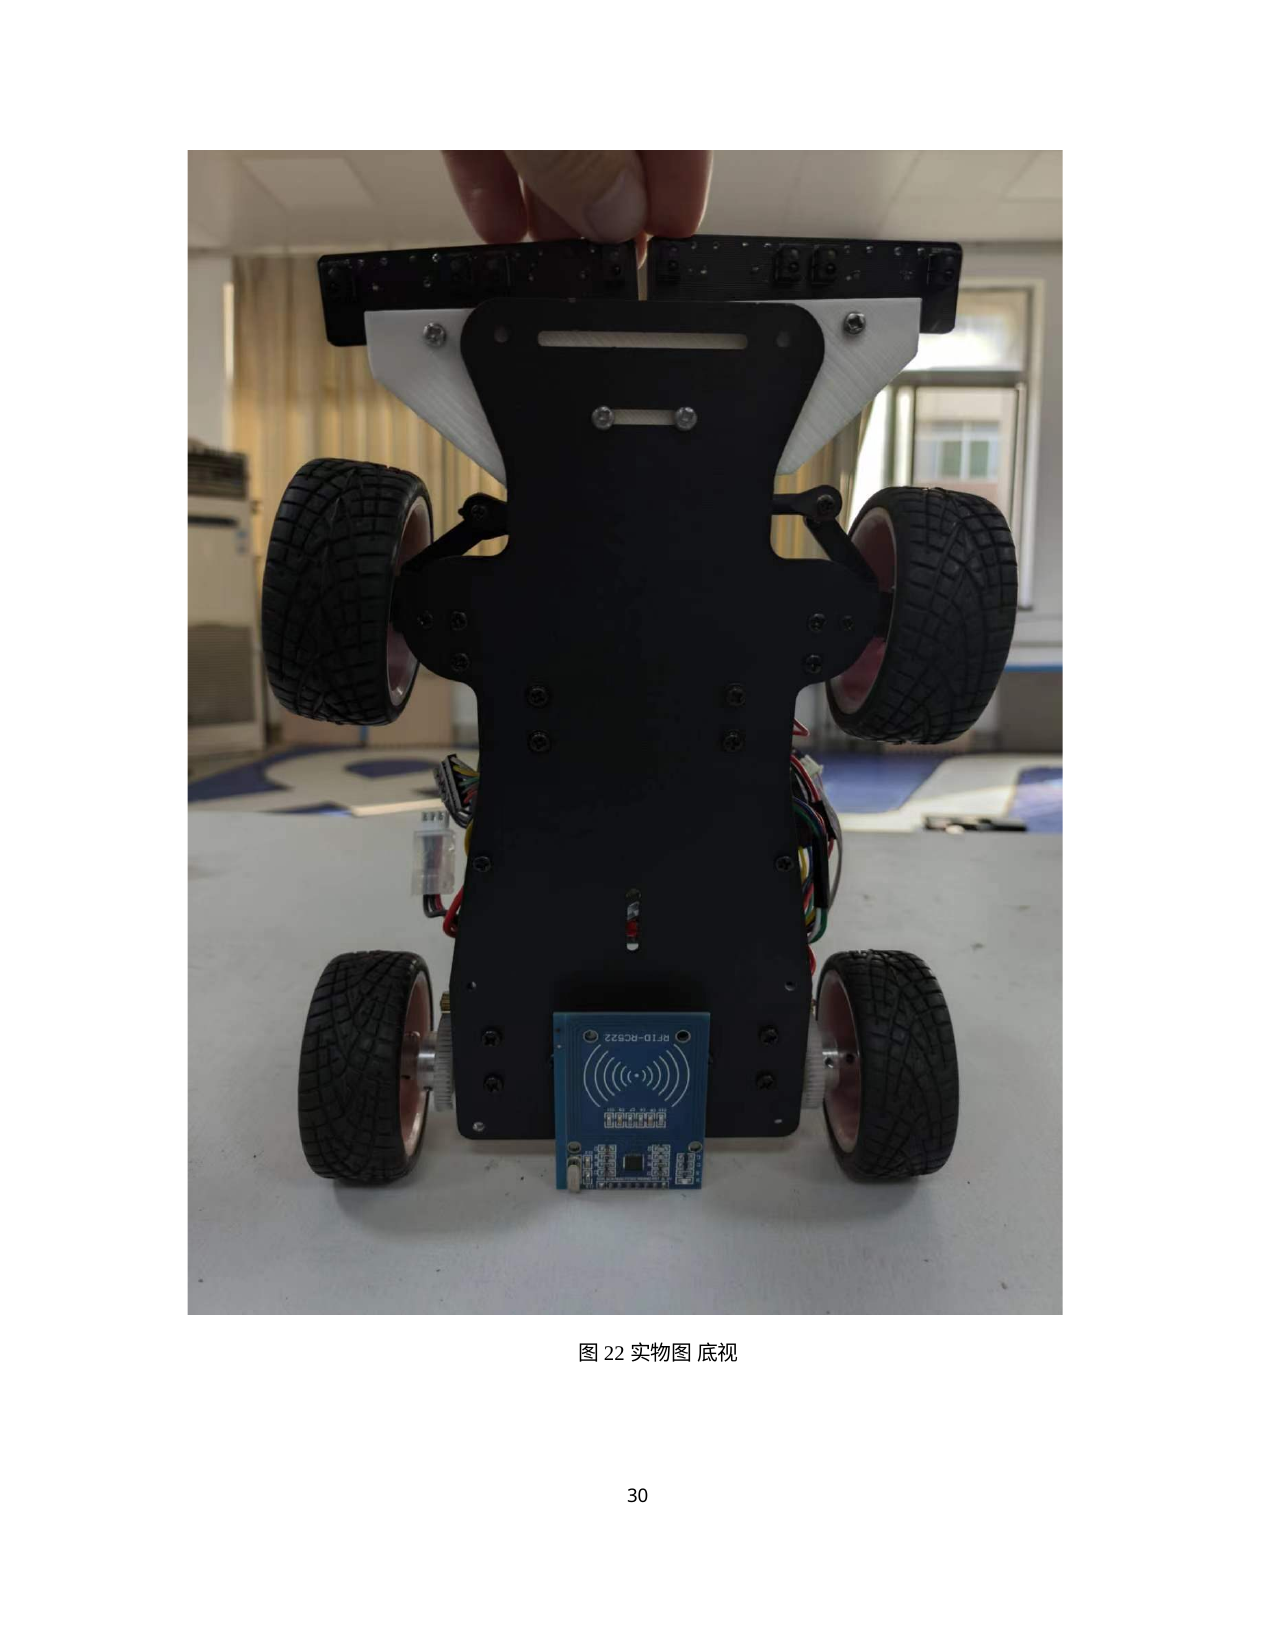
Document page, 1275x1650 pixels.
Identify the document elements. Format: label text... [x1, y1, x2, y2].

text 图 22 实物图 底视 [187, 1336, 1087, 1366]
picture [187, 150, 1063, 1315]
